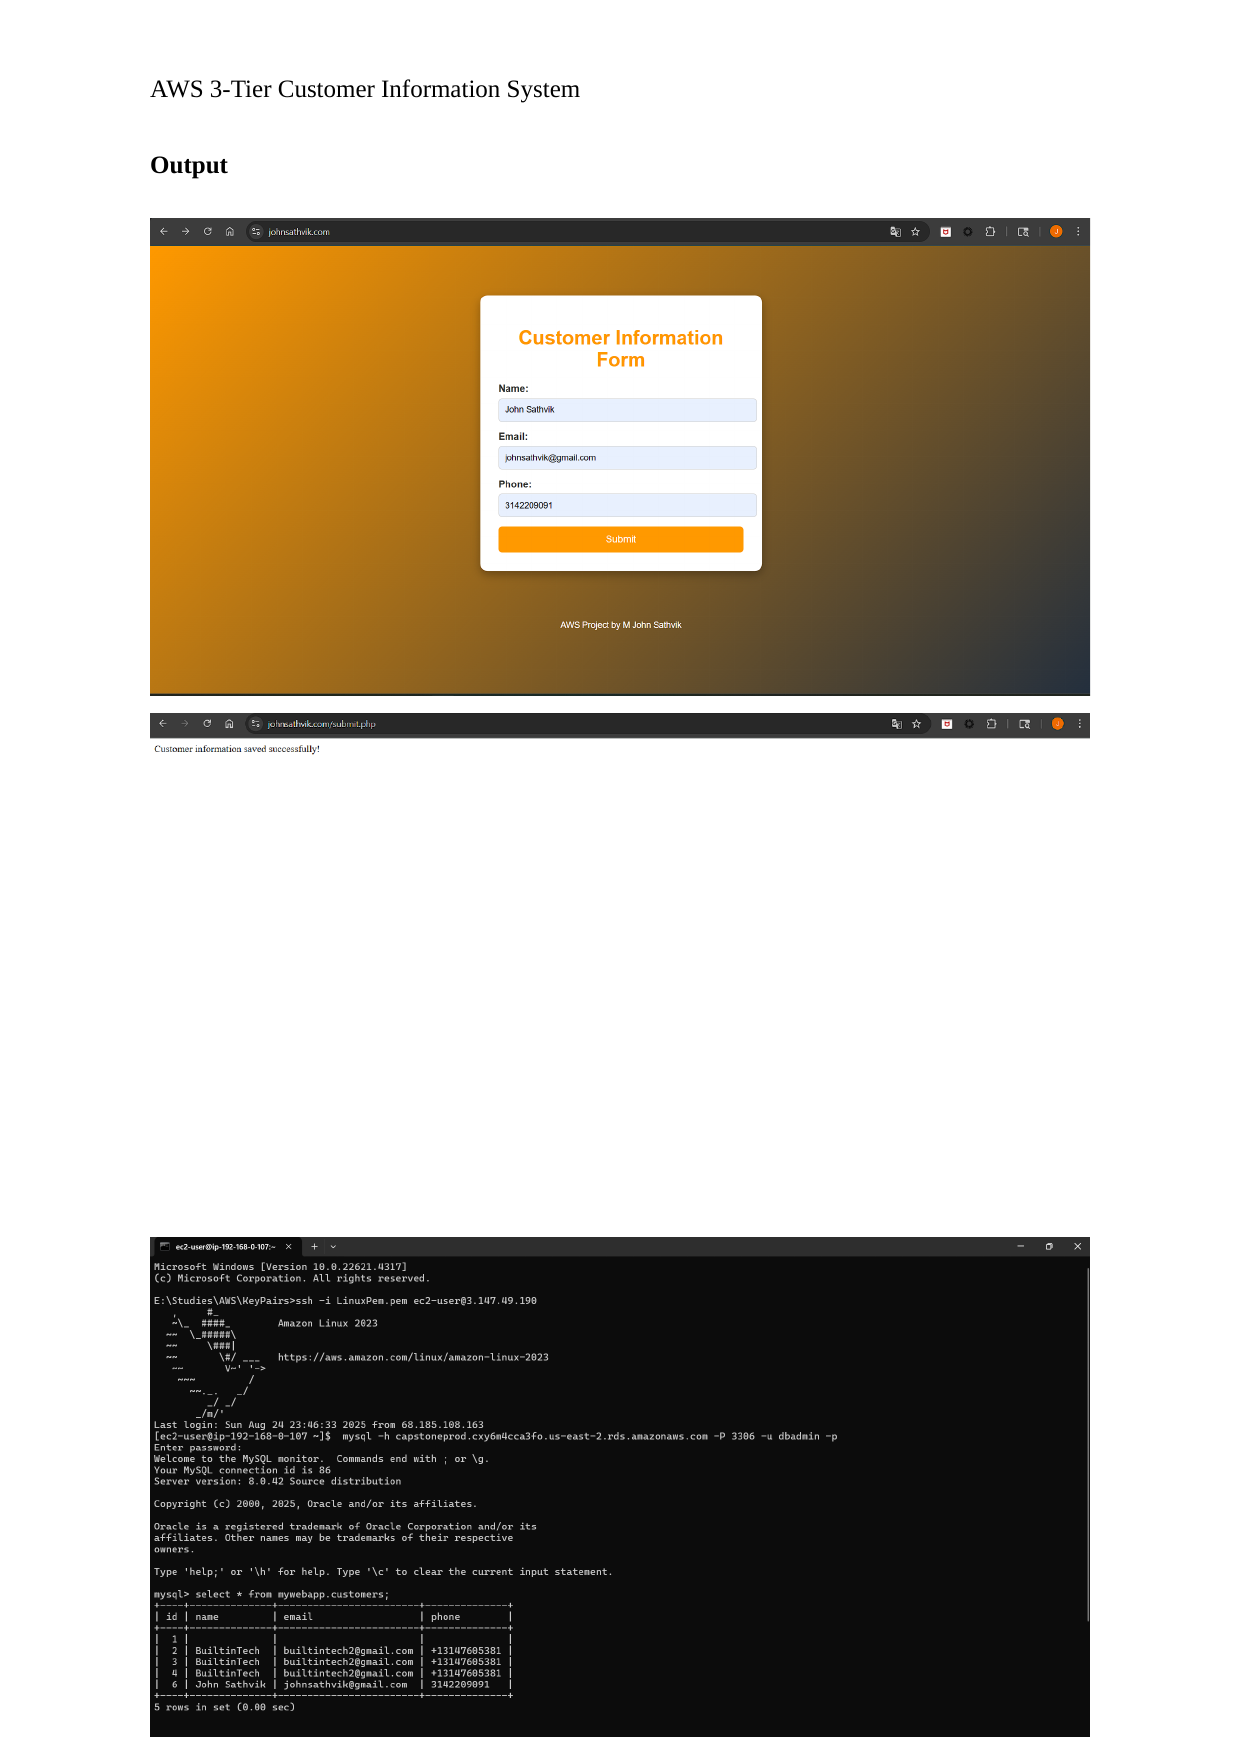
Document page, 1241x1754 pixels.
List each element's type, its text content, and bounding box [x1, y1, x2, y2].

picture [150, 218, 1091, 696]
text Output [150, 150, 1090, 179]
picture [150, 713, 1090, 1185]
picture [150, 1237, 1090, 1737]
